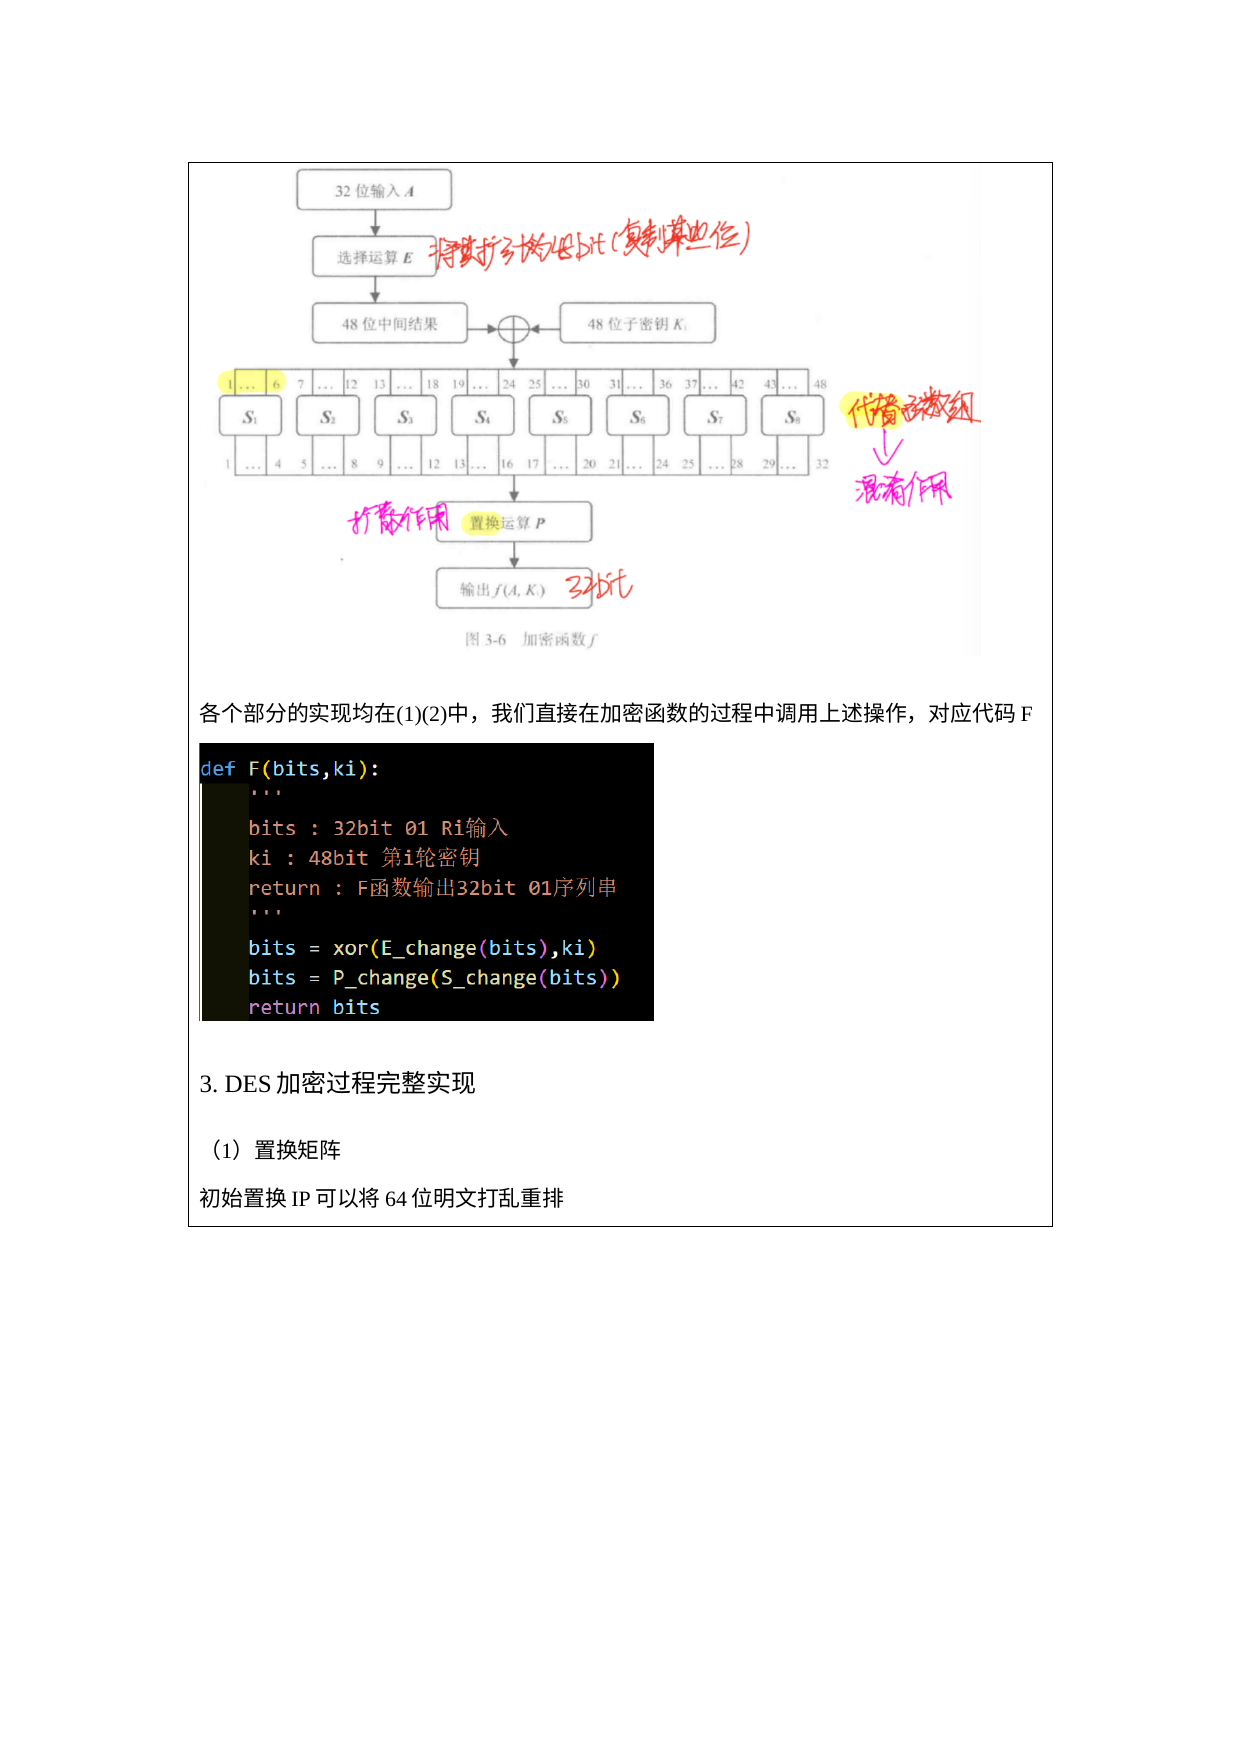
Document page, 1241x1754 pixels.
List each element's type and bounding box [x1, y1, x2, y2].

table_cell [189, 163, 1052, 1226]
picture [199, 163, 981, 656]
picture [199, 743, 654, 1021]
